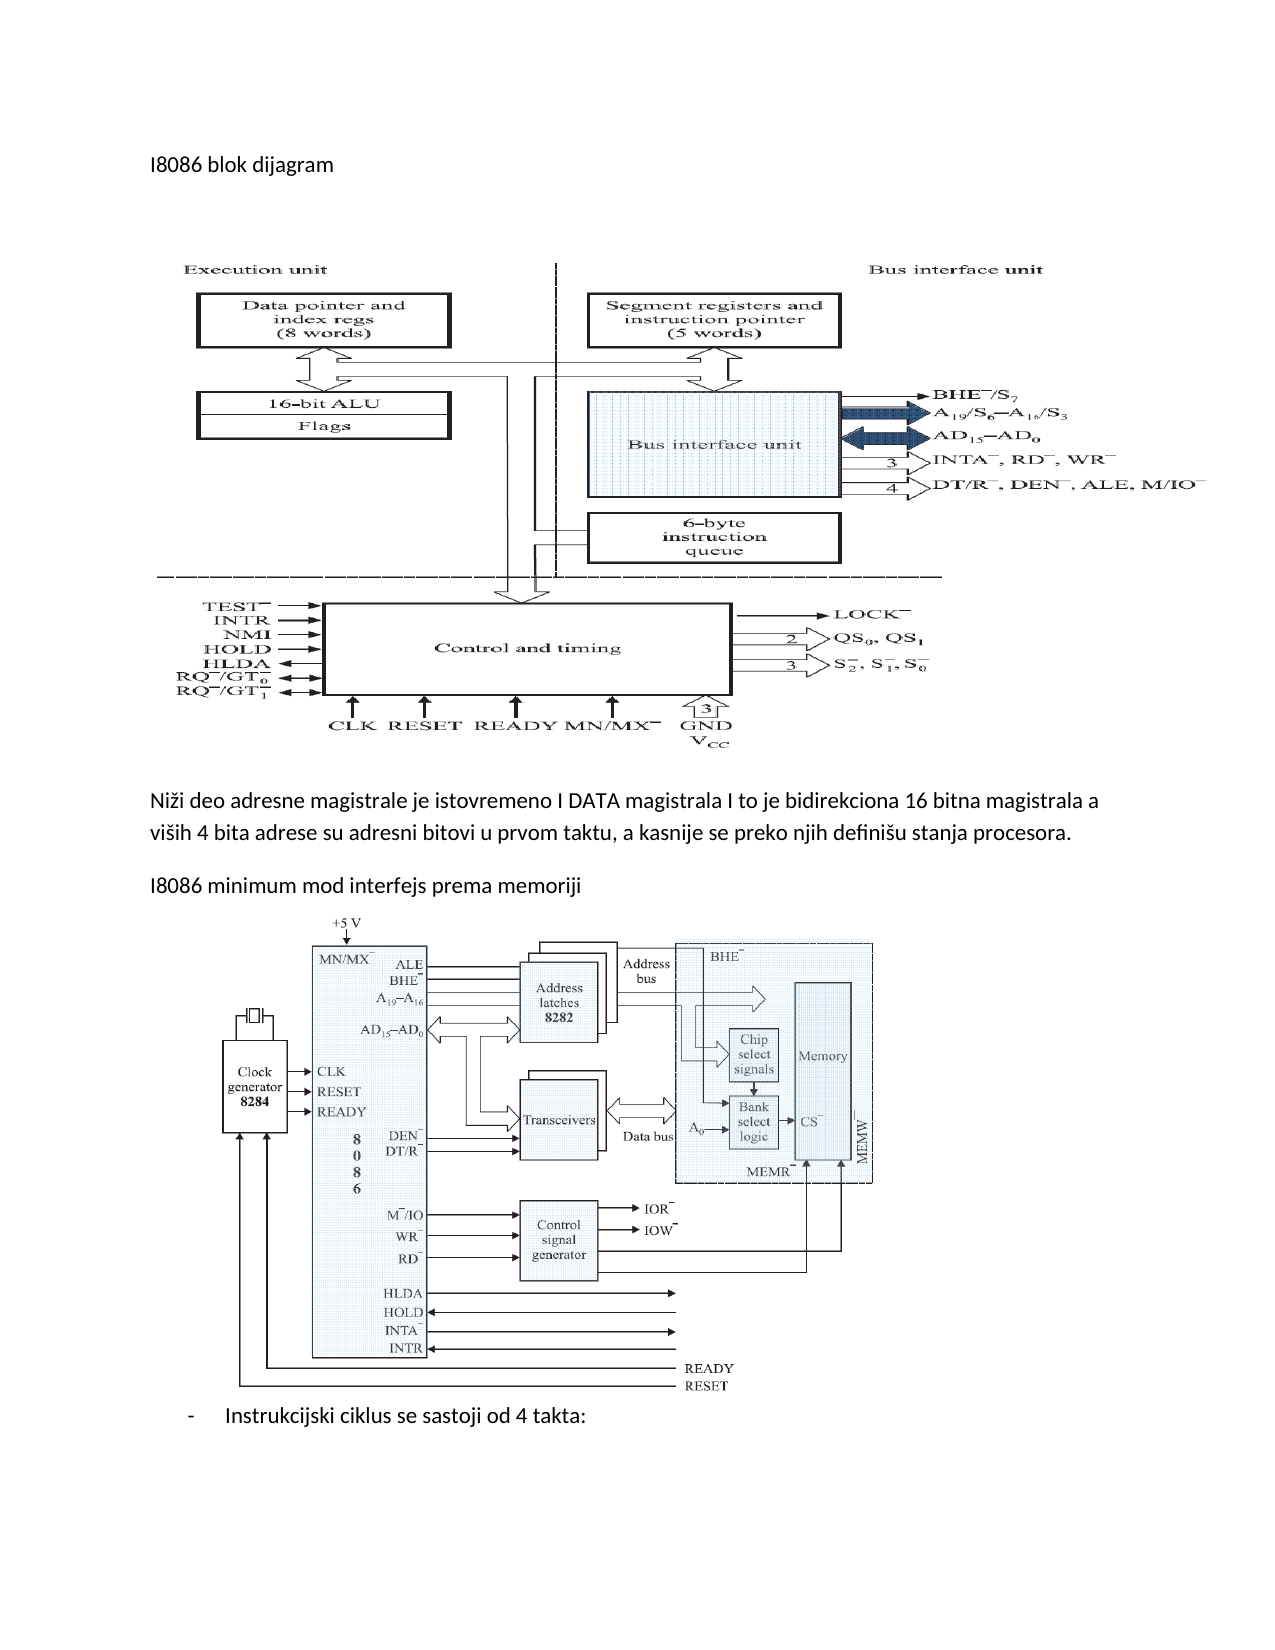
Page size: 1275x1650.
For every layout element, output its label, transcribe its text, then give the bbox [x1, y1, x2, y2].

text I8086 minimum mod interfejs prema memoriji [150, 871, 1125, 899]
picture [222, 918, 873, 1391]
text Niži deo adresne magistrale je istovremeno I DATA magistrala I to je bidirekciona 16 bitna magistrala a viših 4 bita adrese su adresni bitovi u prvom taktu, a kasnije se preko njih definišu stanja procesora. [150, 786, 1125, 846]
list Instrukcijski ciklus se sastoji od 4 takta: [187, 1402, 1125, 1430]
picture [157, 263, 1207, 748]
text I8086 blok dijagram [150, 150, 1125, 178]
